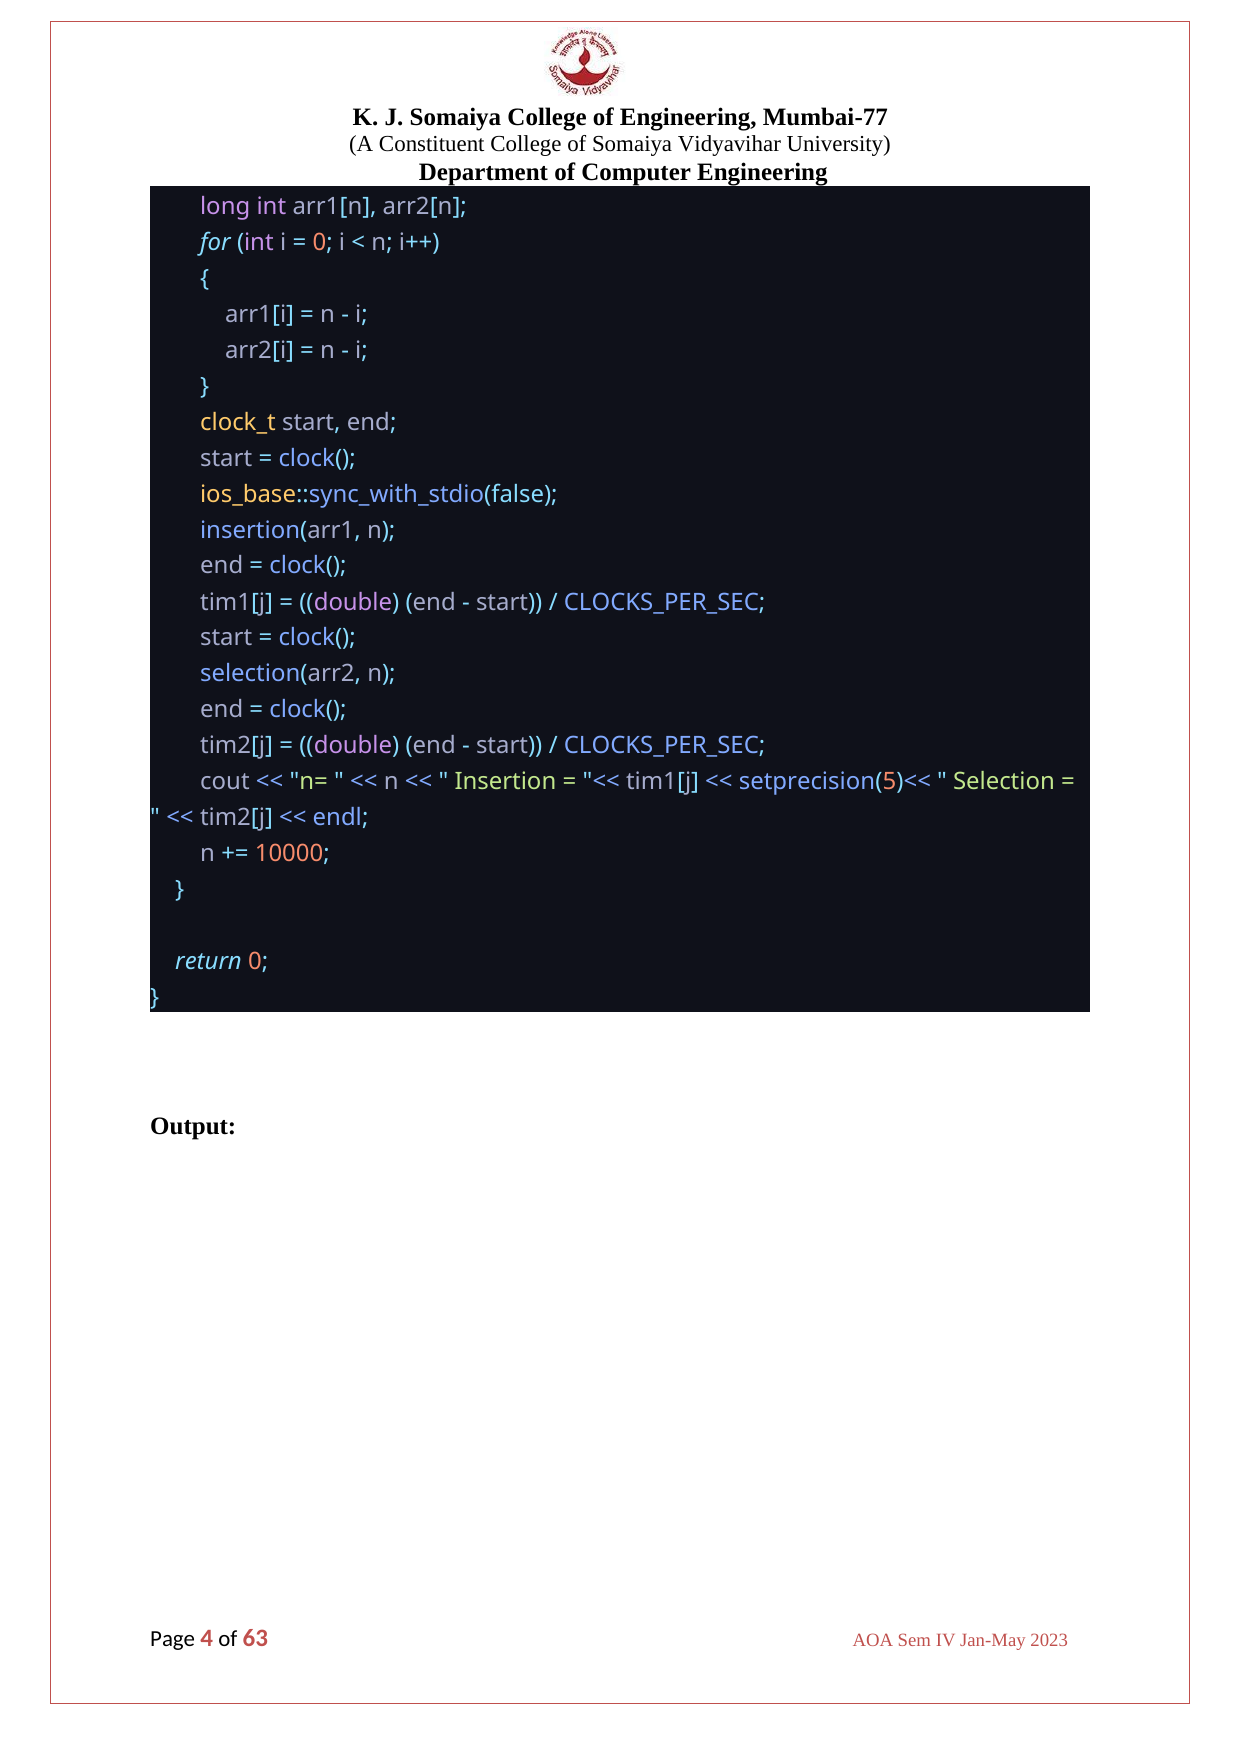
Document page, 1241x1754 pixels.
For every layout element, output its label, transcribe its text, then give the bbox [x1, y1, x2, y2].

text end = clock(); [150, 689, 1090, 725]
text insertion(arr1, n); [150, 509, 1090, 545]
text arr1[i] = n - i; [150, 293, 1090, 329]
text return 0; [150, 940, 1090, 976]
text } [150, 365, 1090, 401]
text Output: [150, 1111, 1090, 1140]
picture [543, 27, 626, 97]
text end = clock(); [150, 545, 1090, 581]
text arr2[i] = n - i; [150, 329, 1090, 365]
text } [150, 976, 1090, 1012]
text n += 10000; [150, 832, 1090, 868]
text { [150, 257, 1090, 293]
text for (int i = 0; i < n; i++) [150, 222, 1090, 257]
text } [150, 868, 1090, 904]
text selection(arr2, n); [150, 653, 1090, 689]
text tim1[j] = ((double) (end - start)) / CLOCKS_PER_SEC; [150, 581, 1090, 617]
text ios_base::sync_with_stdio(false); [150, 473, 1090, 509]
text cout << "n= " << n << " Insertion = "<< tim1[j] << setprecision(5)<< " Selection = " << tim2[j] << endl; [150, 761, 1090, 832]
text clock_t start, end; [150, 401, 1090, 437]
text tim2[j] = ((double) (end - start)) / CLOCKS_PER_SEC; [150, 725, 1090, 761]
text long int arr1[n], arr2[n]; [150, 186, 1090, 222]
text start = clock(); [150, 617, 1090, 653]
text start = clock(); [150, 437, 1090, 473]
